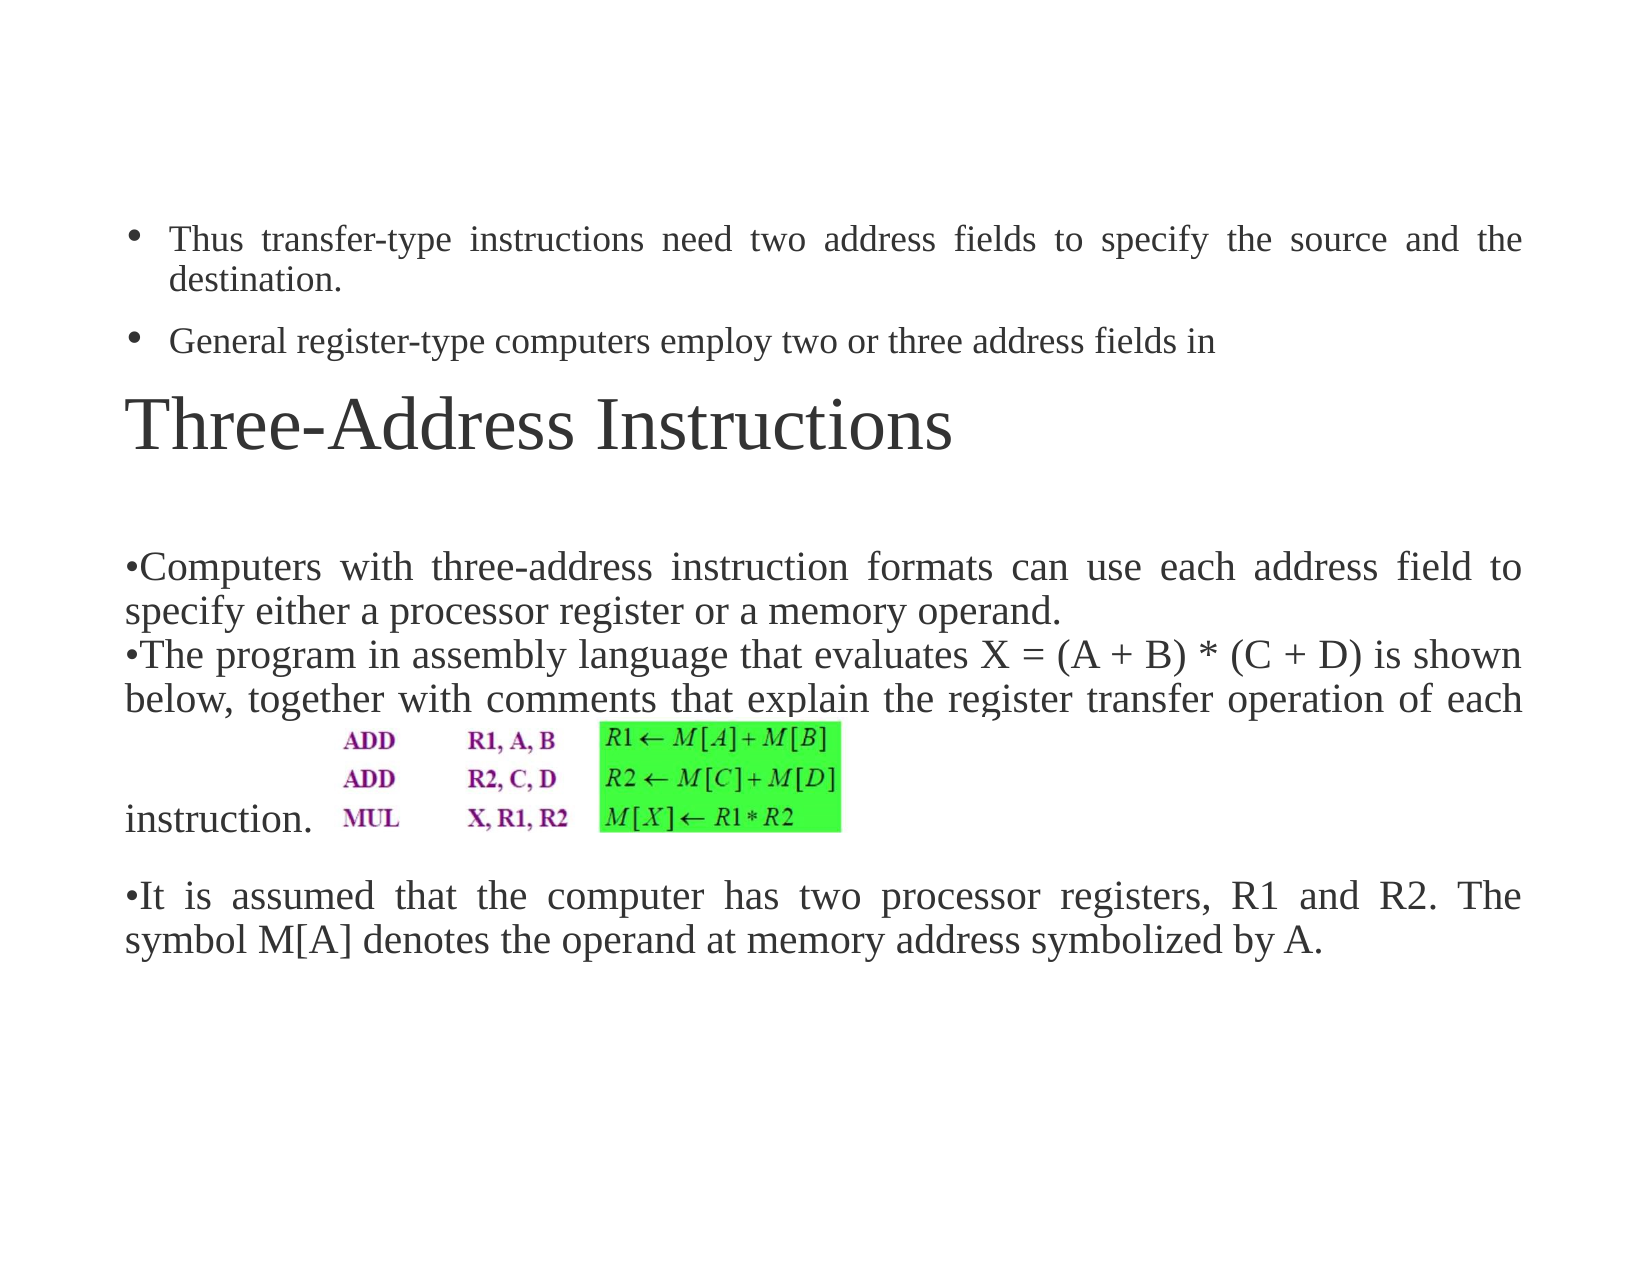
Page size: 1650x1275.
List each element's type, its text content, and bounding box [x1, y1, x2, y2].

picture [323, 717, 993, 833]
subtitle Three-Address Instructions [124, 378, 1525, 466]
text •Computers with three-address instruction formats can use each address field to specify either a processor register or a memory operand. [124, 545, 1525, 633]
text •It is assumed that the computer has two processor registers, R1 and R2. The symbol M[A] denotes the operand at memory address symbolized by A. [124, 874, 1525, 963]
list General register-type computers employ two or three address fields in [126, 314, 1525, 364]
list Thus transfer-type instructions need two address fields to specify the source and the destination. [126, 211, 1525, 300]
